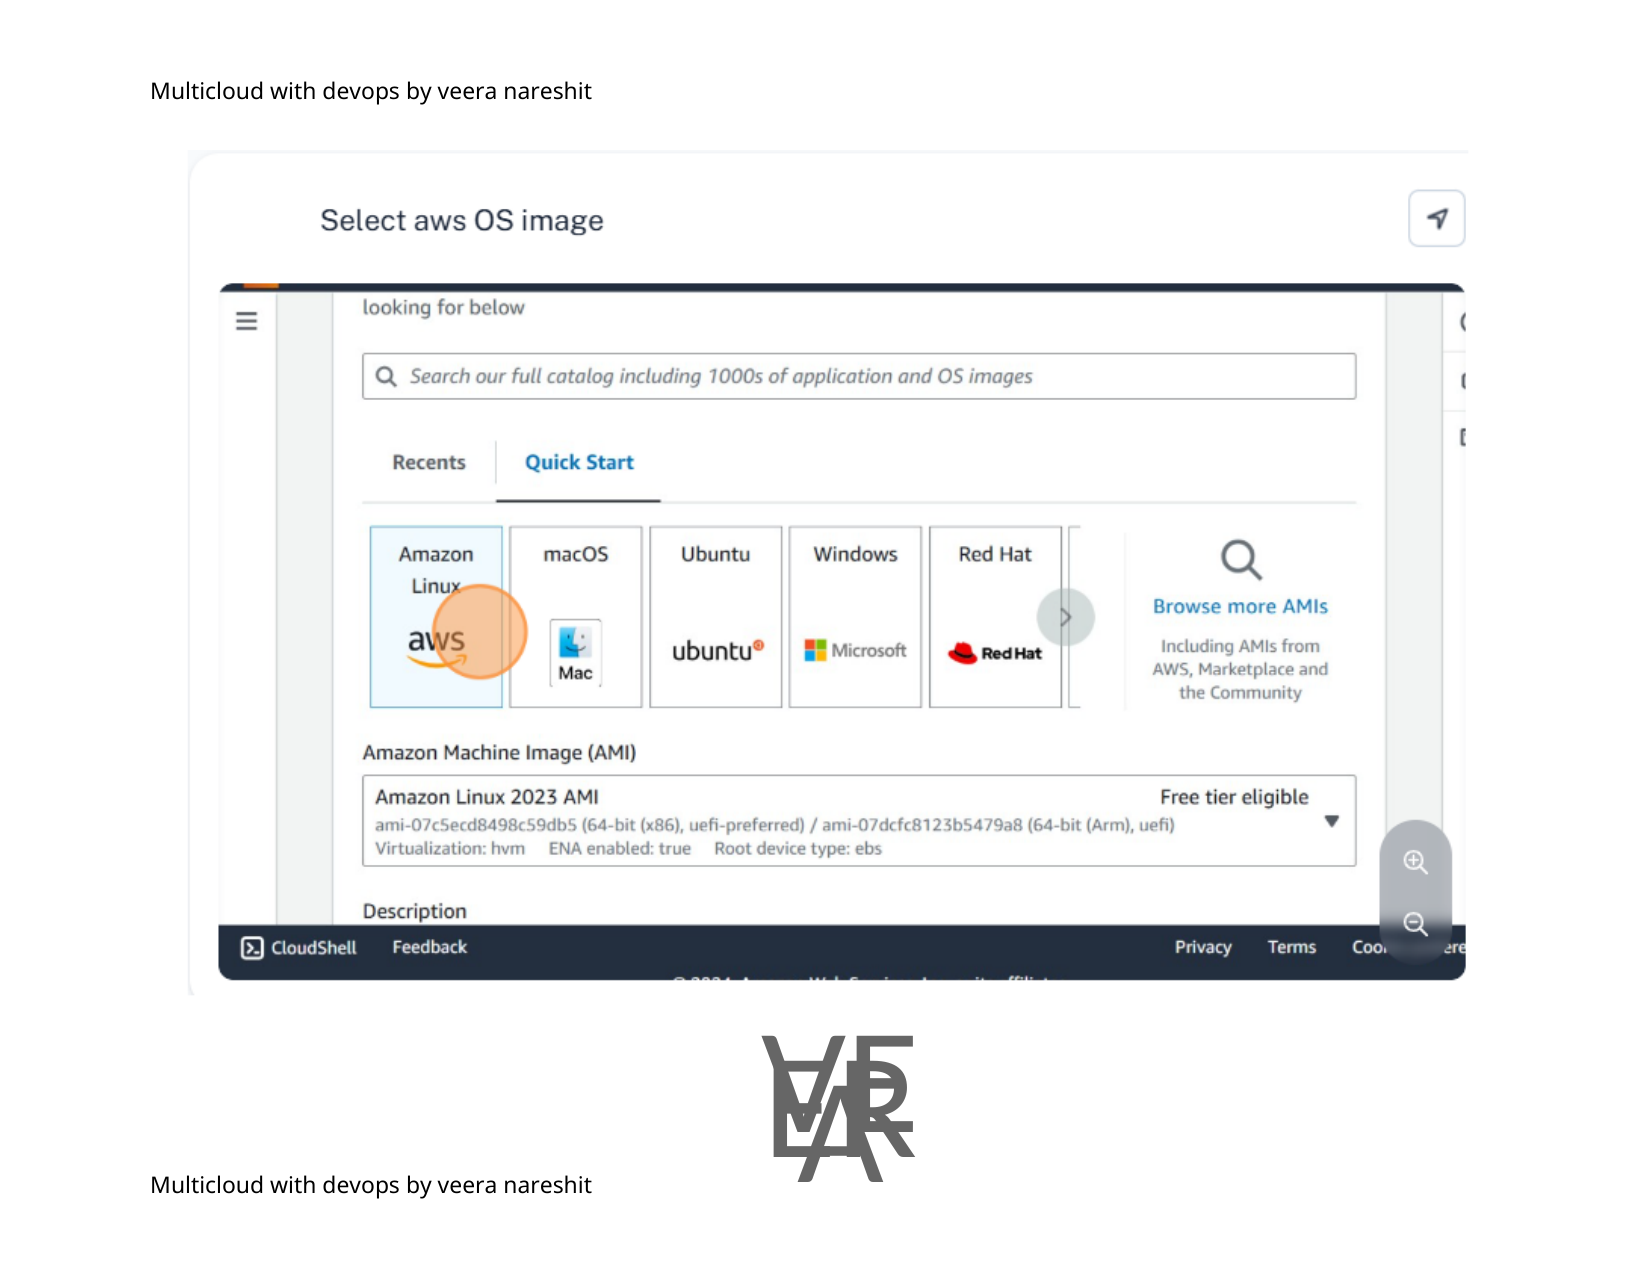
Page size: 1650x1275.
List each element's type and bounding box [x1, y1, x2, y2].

picture [187, 150, 1469, 997]
